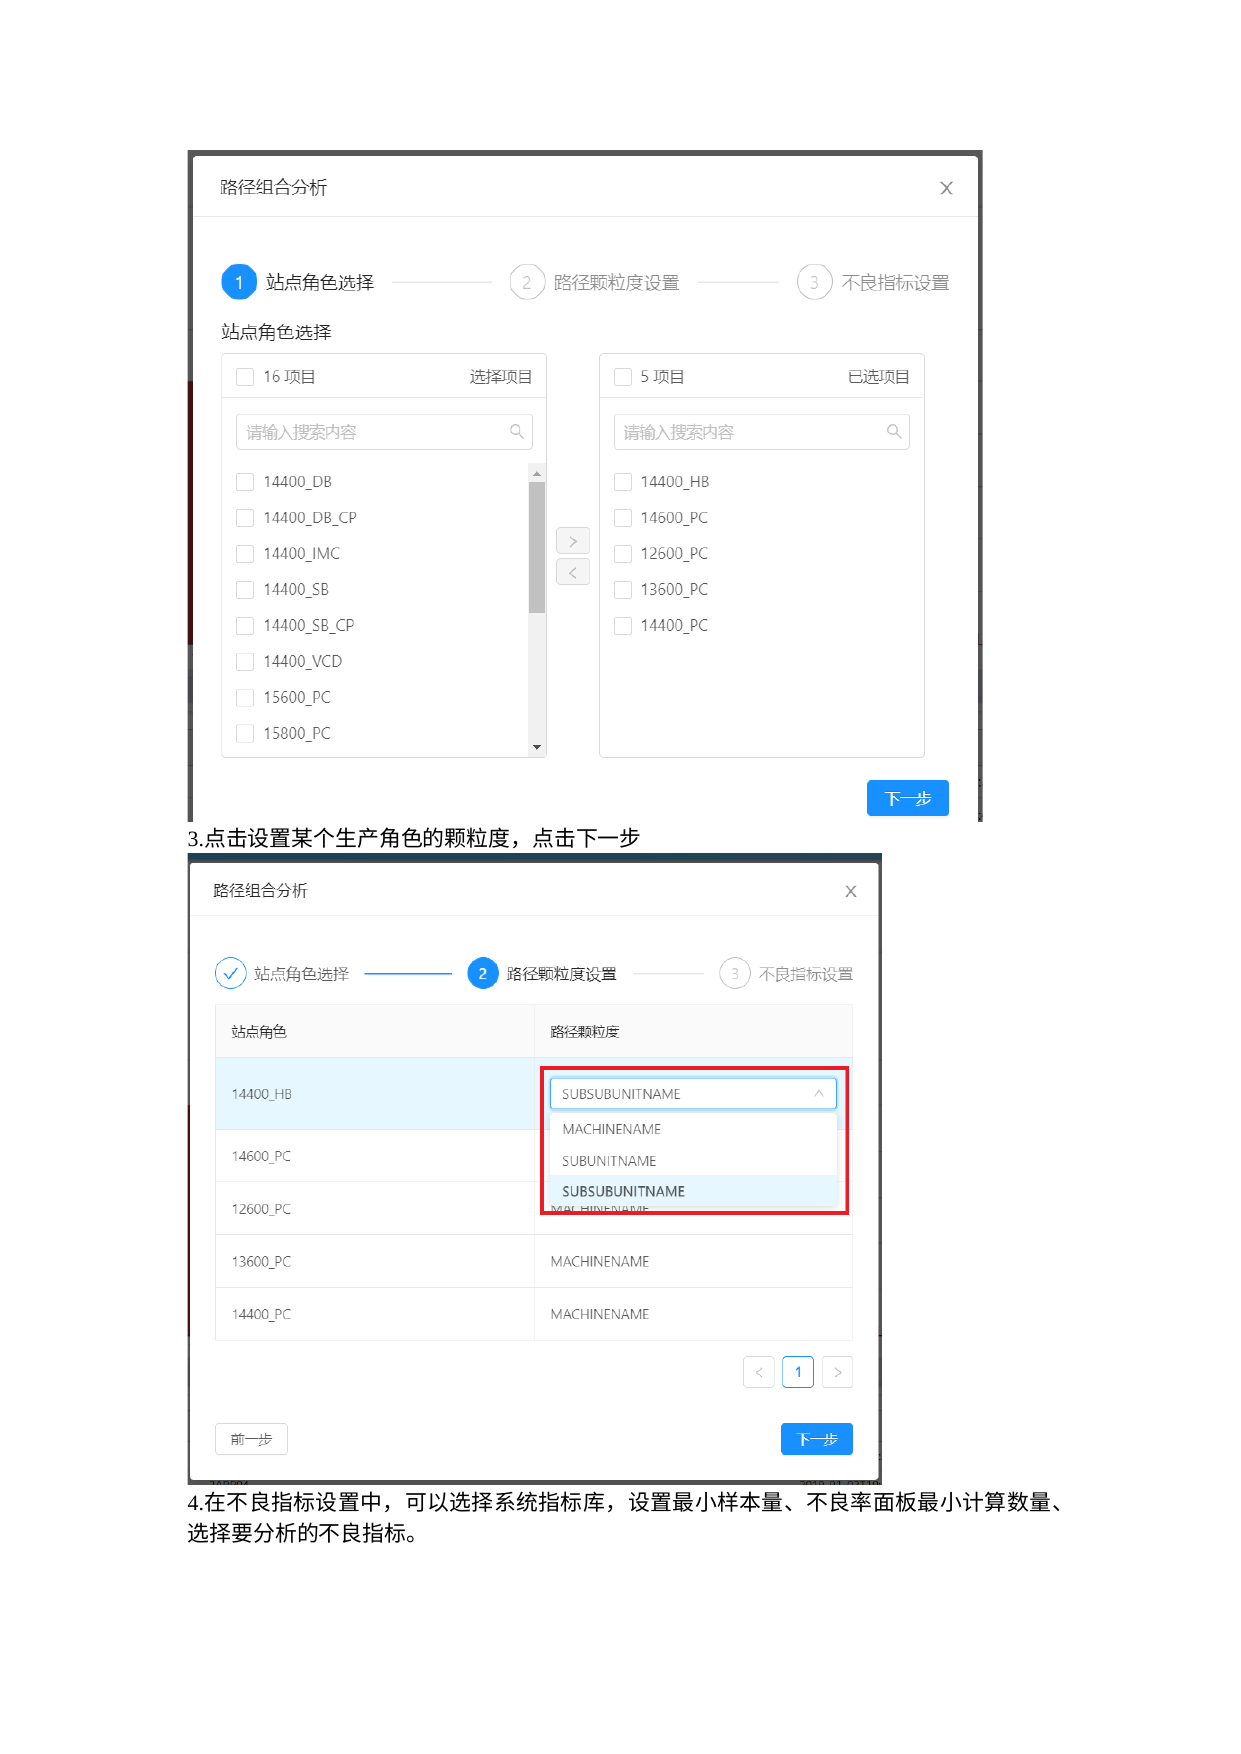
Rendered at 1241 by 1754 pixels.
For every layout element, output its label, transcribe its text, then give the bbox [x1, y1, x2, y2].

picture [187, 853, 882, 1485]
text 3.点击设置某个生产角色的颗粒度，点击下一步 [187, 821, 1053, 853]
text 4.在不良指标设置中，可以选择系统指标库，设置最小样本量、不良率面板最小计算数量、选择要分析的不良指标。 [187, 1485, 1053, 1548]
picture [187, 150, 983, 822]
